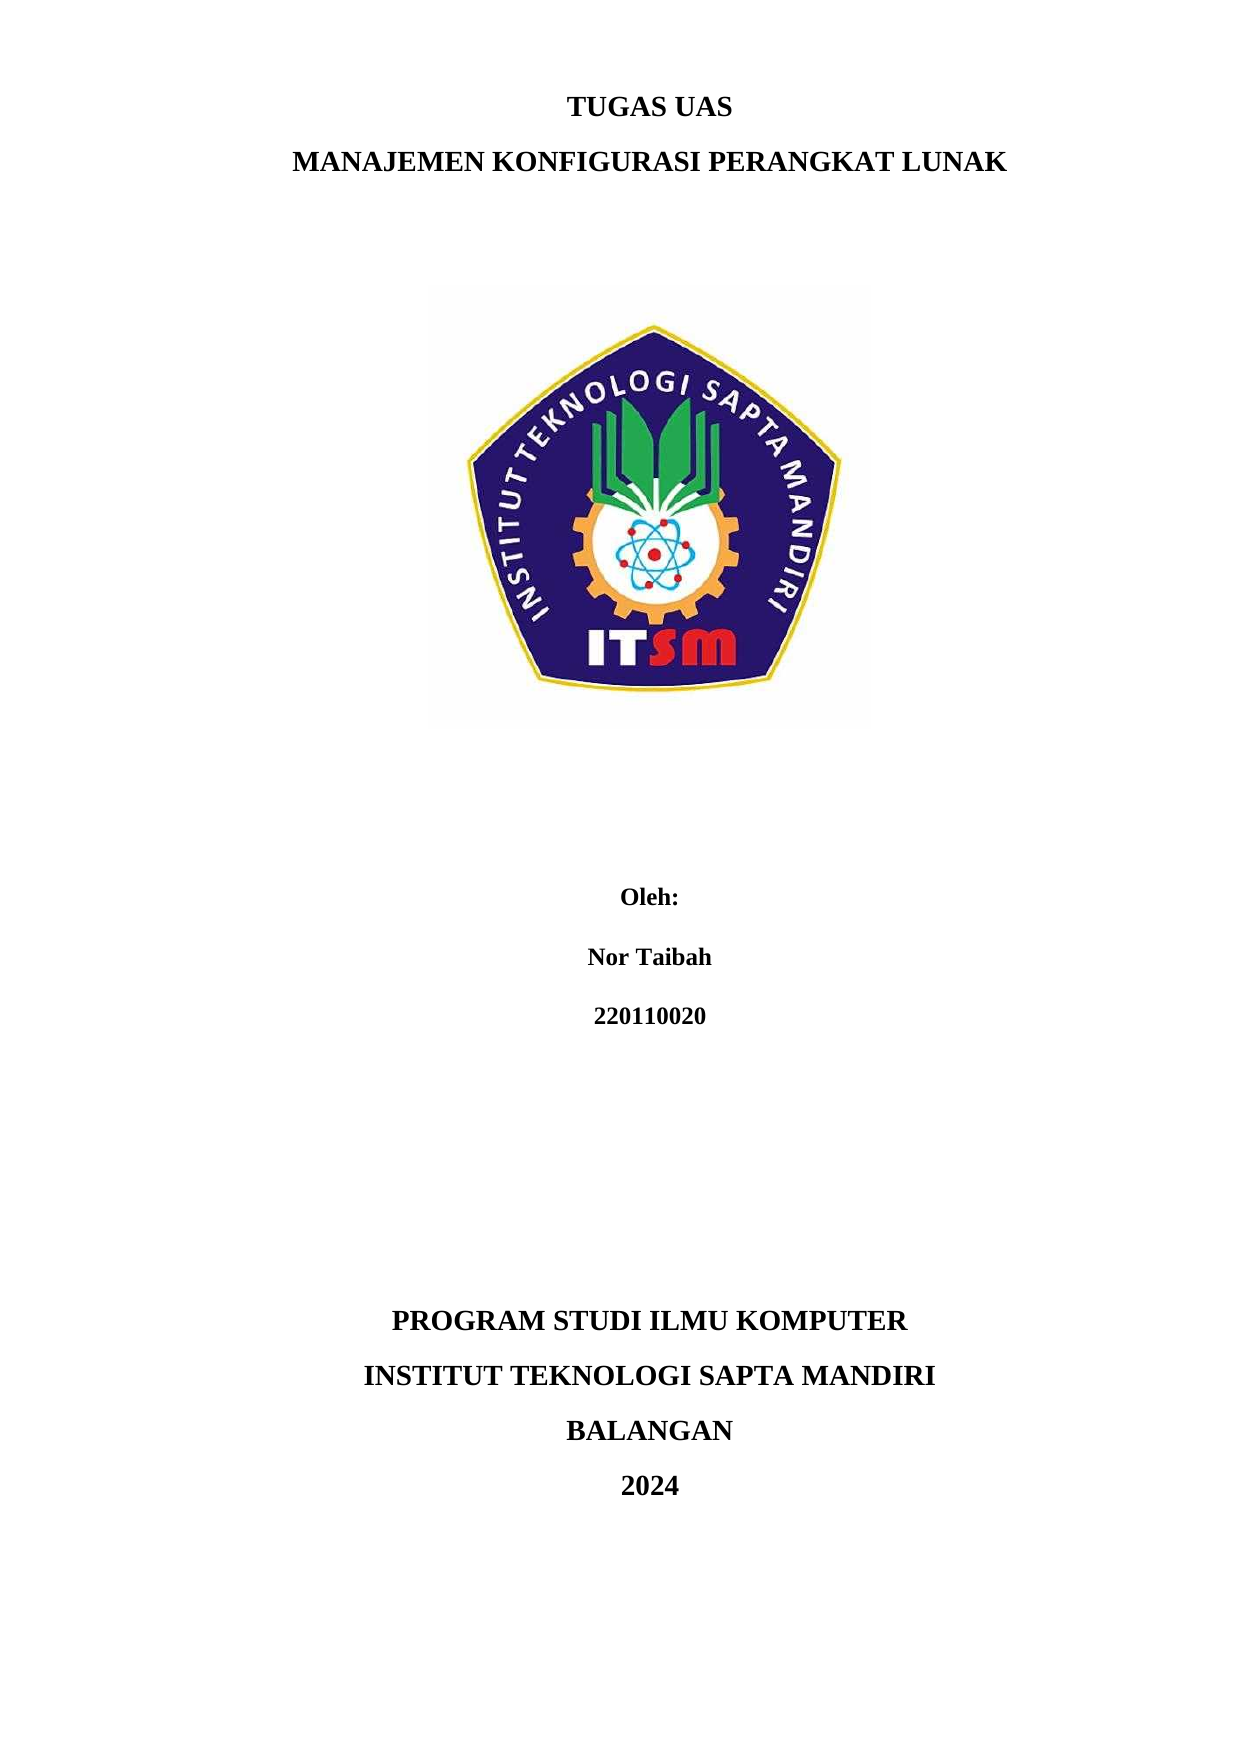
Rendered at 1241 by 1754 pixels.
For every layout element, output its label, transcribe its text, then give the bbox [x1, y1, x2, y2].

text 2024 [236, 1468, 1063, 1502]
text MANAJEMEN KONFIGURASI PERANGKAT LUNAK [236, 144, 1063, 177]
text TUGAS UAS [236, 89, 1063, 122]
text Oleh: [236, 882, 1063, 911]
text 220110020 [236, 1001, 1063, 1030]
text PROGRAM STUDI ILMU KOMPUTER [236, 1303, 1063, 1336]
text Nor Taibah [236, 942, 1063, 970]
text BALANGAN [236, 1413, 1063, 1447]
picture [428, 285, 872, 729]
text INSTITUT TEKNOLOGI SAPTA MANDIRI [236, 1358, 1063, 1391]
